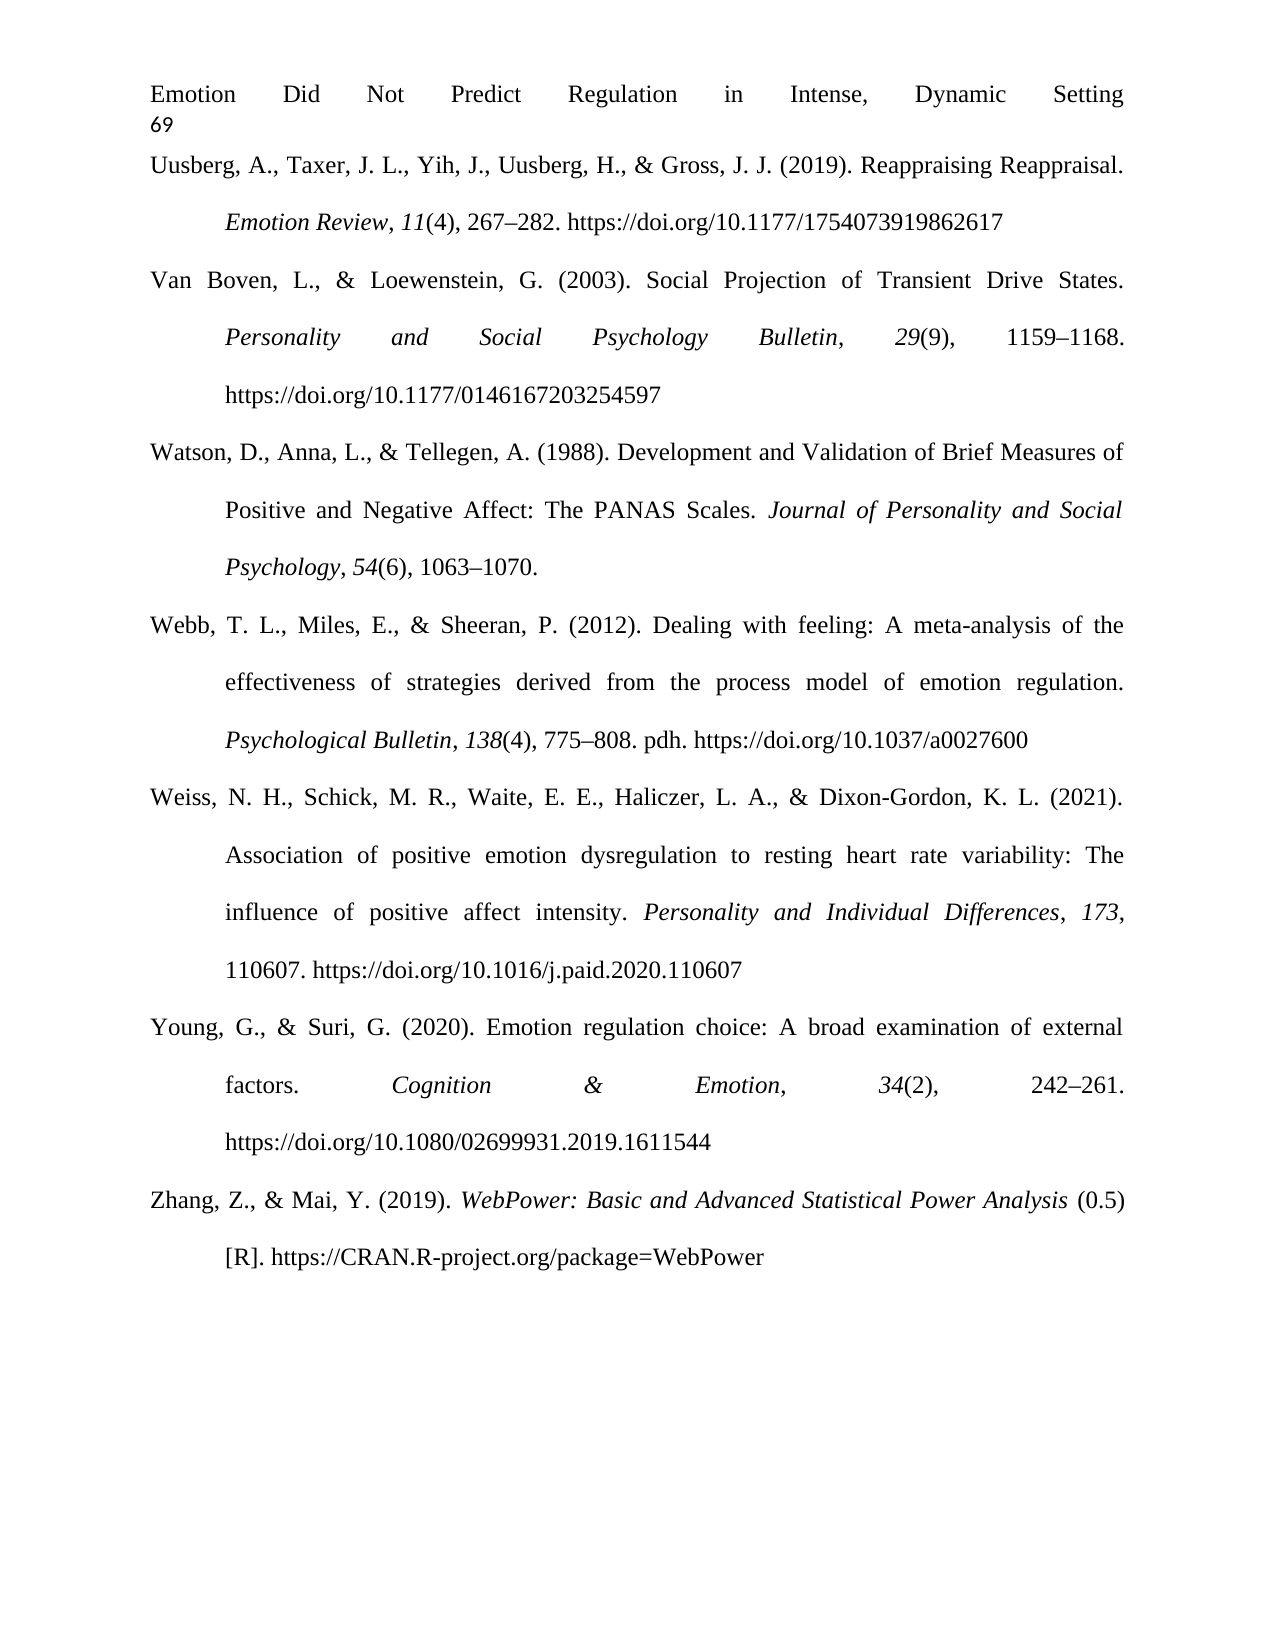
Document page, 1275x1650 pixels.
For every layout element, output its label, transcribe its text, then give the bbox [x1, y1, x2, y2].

text Zhang, Z., & Mai, Y. (2019). WebPower: Basic and Advanced Statistical Power Analysis (0.5) [R]. https://CRAN.R-project.org/package=WebPower [150, 1185, 1125, 1271]
text Young, G., & Suri, G. (2020). Emotion regulation choice: A broad examination of external factors. Cognition & Emotion, 34(2), 242–261. https://doi.org/10.1080/02699931.2019.1611544 [150, 1012, 1125, 1156]
text Van Boven, L., & Loewenstein, G. (2003). Social Projection of Transient Drive States. Personality and Social Psychology Bulletin, 29(9), 1159–1168. https://doi.org/10.1177/0146167203254597 [150, 265, 1125, 409]
text Webb, T. L., Miles, E., & Sheeran, P. (2012). Dealing with feeling: A meta-analysis of the effectiveness of strategies derived from the process model of emotion regulation. Psychological Bulletin, 138(4), 775–808. pdh. https://doi.org/10.1037/a0027600 [150, 610, 1125, 754]
text Uusberg, A., Taxer, J. L., Yih, J., Uusberg, H., & Gross, J. J. (2019). Reappraising Reappraisal. Emotion Review, 11(4), 267–282. https://doi.org/10.1177/1754073919862617 [150, 150, 1125, 236]
text Weiss, N. H., Schick, M. R., Waite, E. E., Haliczer, L. A., & Dixon-Gordon, K. L. (2021). Association of positive emotion dysregulation to resting heart rate variability: The influence of positive affect intensity. Personality and Individual Differences, 173, 110607. https://doi.org/10.1016/j.paid.2020.110607 [150, 782, 1125, 984]
text Watson, D., Anna, L., & Tellegen, A. (1988). Development and Validation of Brief Measures of Positive and Negative Affect: The PANAS Scales. Journal of Personality and Social Psychology, 54(6), 1063–1070. [150, 437, 1125, 581]
